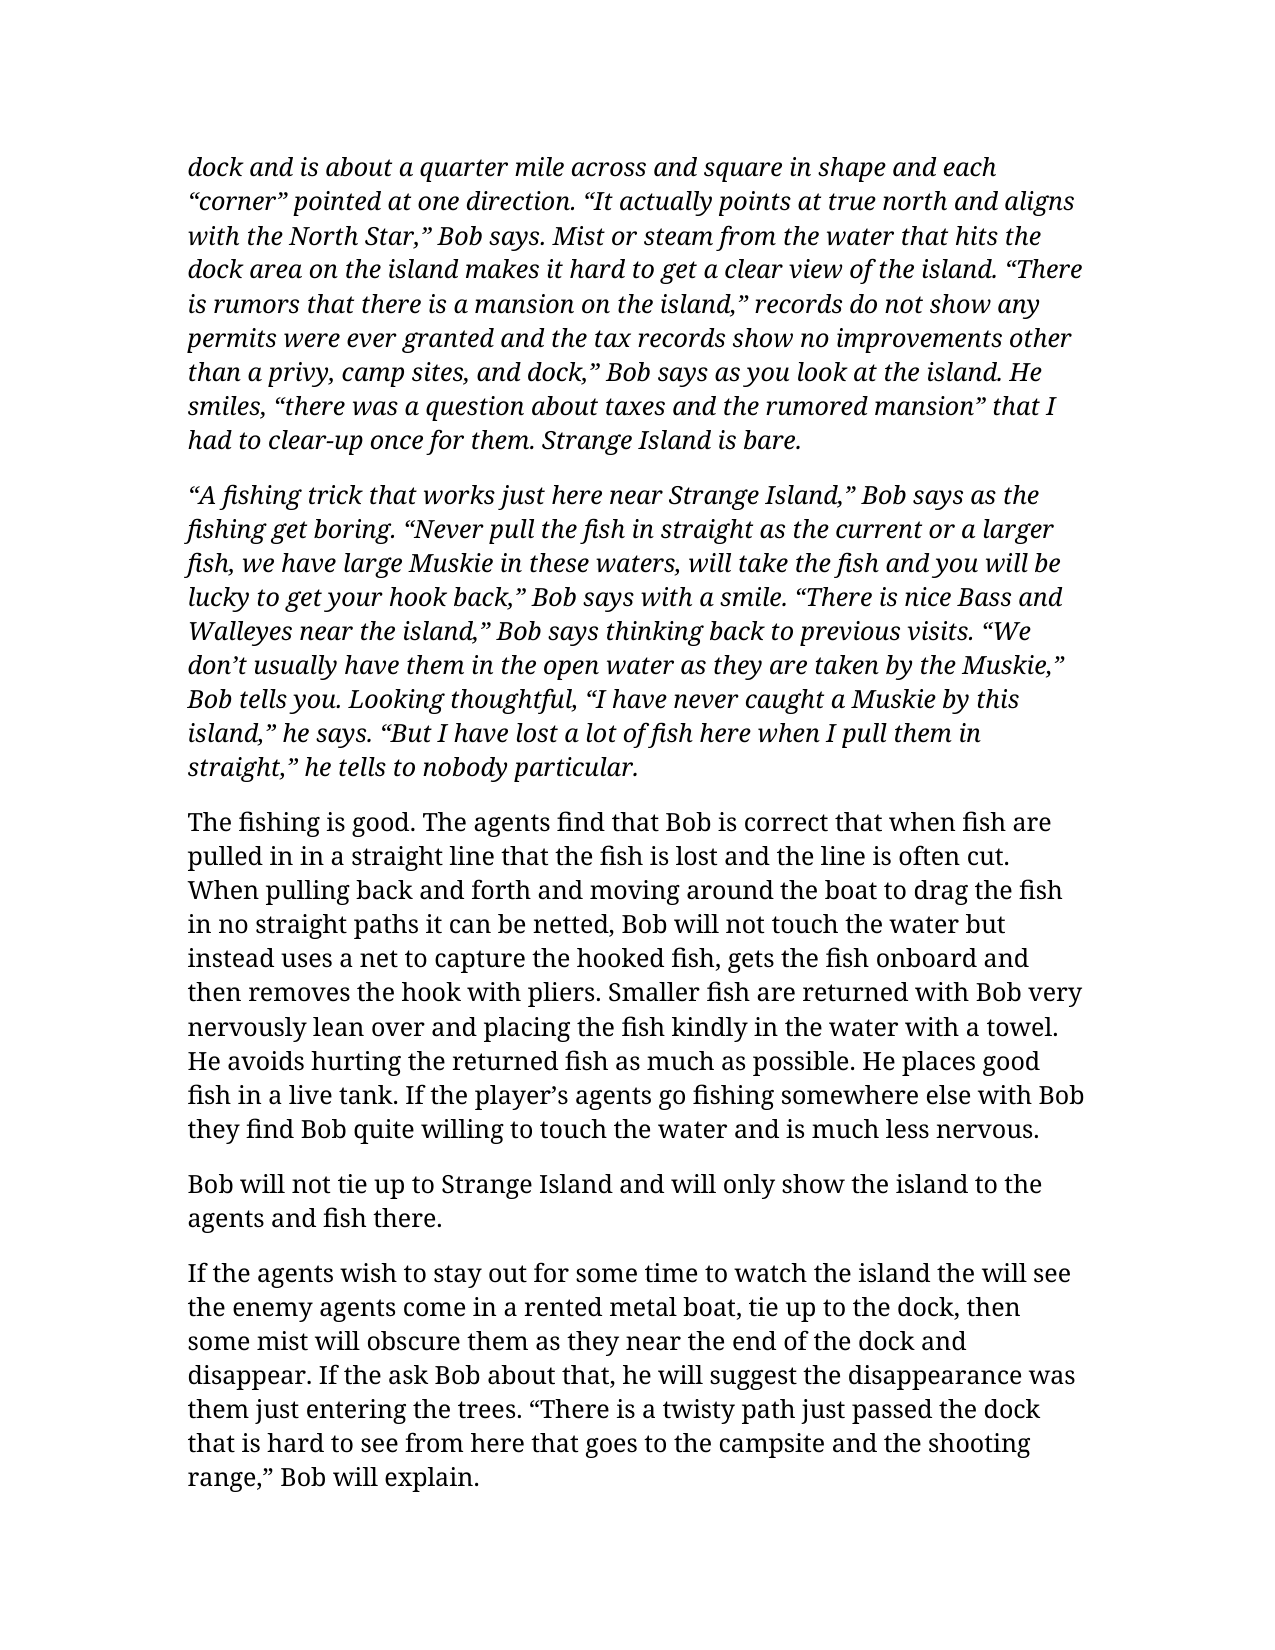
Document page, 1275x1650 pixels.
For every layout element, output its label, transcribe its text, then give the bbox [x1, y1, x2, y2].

text If the agents wish to stay out for some time to watch the island the will see the enemy agents come in a rented metal boat, tie up to the dock, then some mist will obscure them as they near the end of the dock and disappear. If the ask Bob about that, he will suggest the disappearance was them just entering the trees. “There is a twisty path just passed the dock that is hard to see from here that goes to the campsite and the shooting range,” Bob will explain. [187, 1255, 1087, 1494]
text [187, 150, 1087, 457]
text The fishing is good. The agents find that Bob is correct that when fish are pulled in in a straight line that the fish is lost and the line is often cut. When pulling back and forth and moving around the boat to drag the fish in no straight paths it can be netted, Bob will not touch the water but instead uses a net to capture the hooked fish, gets the fish onboard and then removes the hook with pliers. Smaller fish are returned with Bob very nervously lean over and placing the fish kindly in the water with a towel. He avoids hurting the returned fish as much as possible. He places good fish in a live tank. If the player’s agents go fishing somewhere else with Bob they find Bob quite willing to touch the water and is much less nervous. [187, 805, 1087, 1145]
text Bob will not tie up to Strange Island and will only show the island to the agents and fish there. [187, 1166, 1087, 1234]
text “A fishing trick that works just here near Strange Island,” Bob says as the fishing get boring. “Never pull the fish in straight as the current or a larger fish, we have large Muskie in these waters, will take the fish and you will be lucky to get your hook back,” Bob says with a smile. “There is nice Bass and Walleyes near the island,” Bob says thinking back to previous visits. “We don’t usually have them in the open water as they are taken by the Muskie,” Bob tells you. Looking thoughtful, “I have never caught a Muskie by this island,” he says. “But I have lost a lot of fish here when I pull them in straight,” he tells to nobody particular. [187, 477, 1087, 784]
